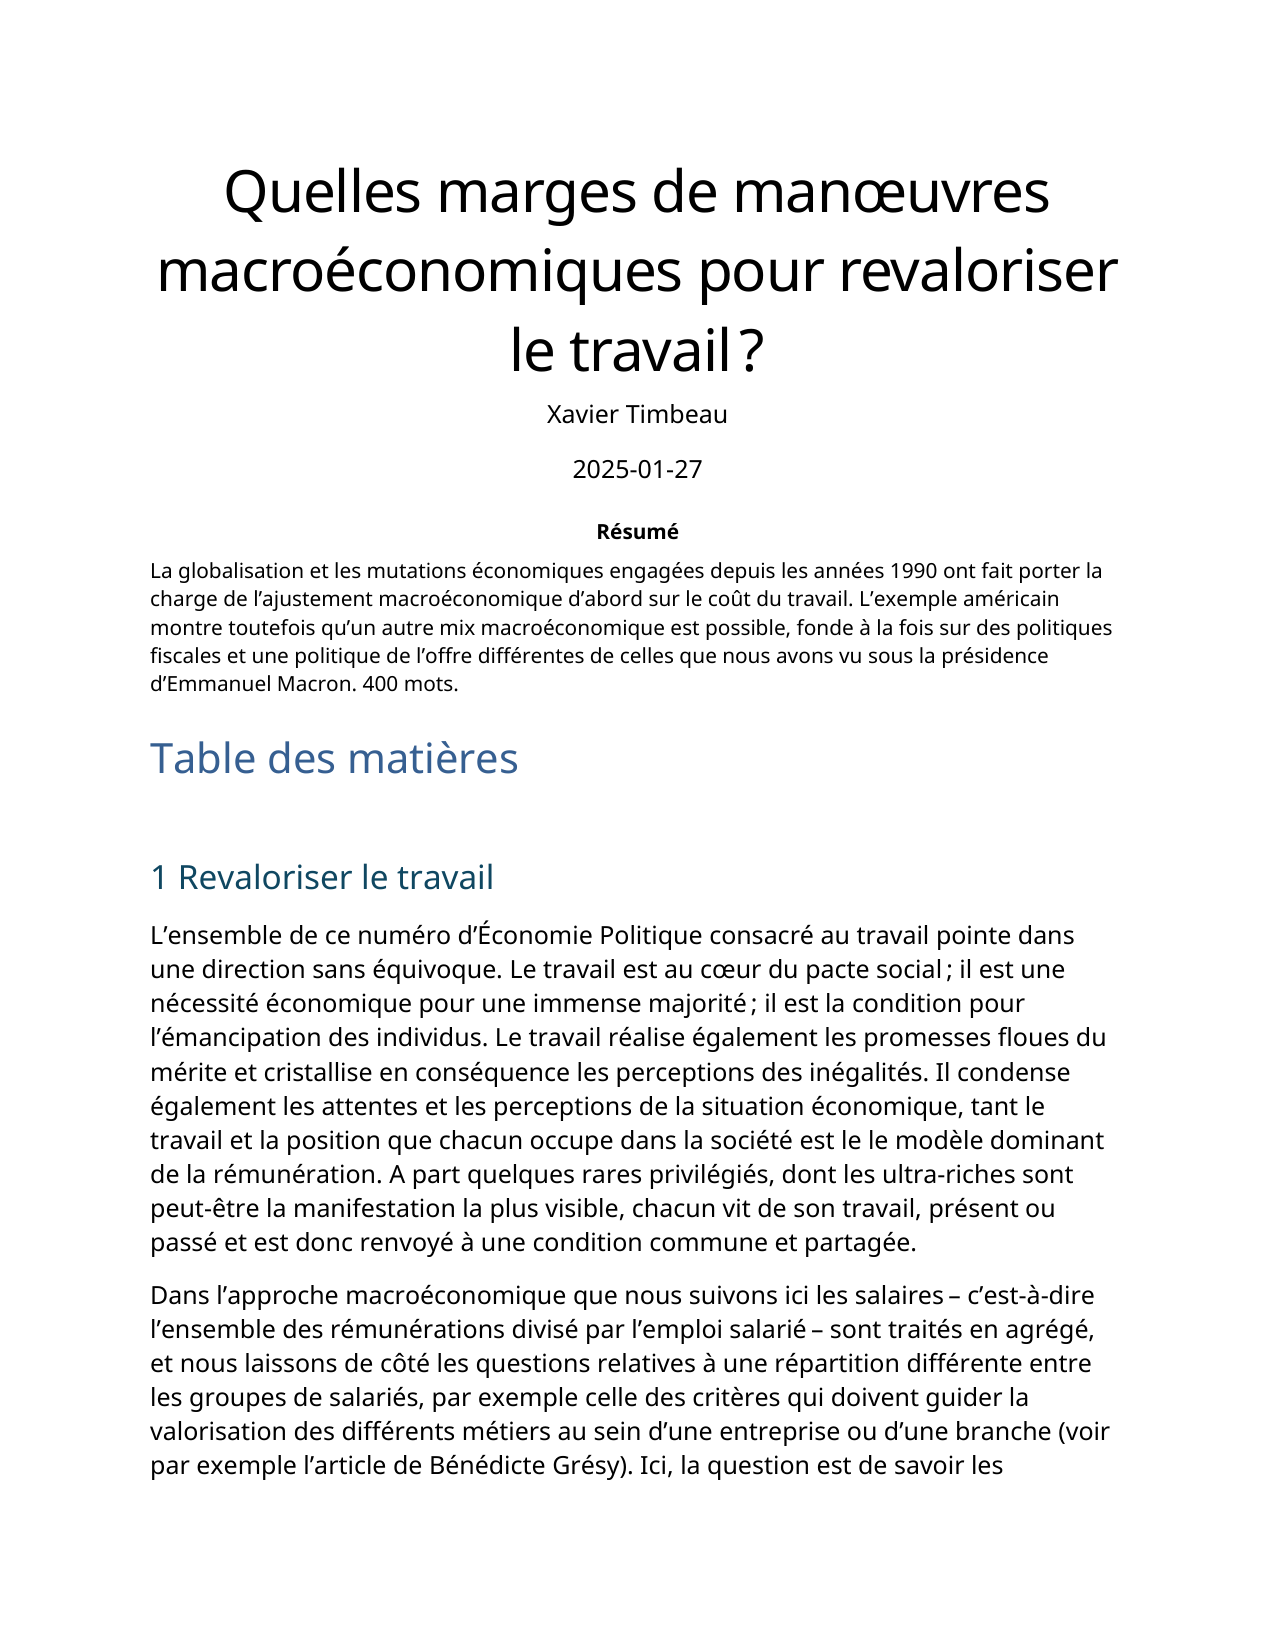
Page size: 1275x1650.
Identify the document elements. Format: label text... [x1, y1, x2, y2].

text La globalisation et les mutations économiques engagées depuis les années 1990 ont fait porter la charge de l’ajustement macroéconomique d’abord sur le coût du travail. L’exemple américain montre toutefois qu’un autre mix macroéconomique est possible, fonde à la fois sur des politiques fiscales et une politique de l’offre différentes de celles que nous avons vu sous la présidence d’Emmanuel Macron. 400 mots. [150, 556, 1125, 698]
text Xavier Timbeau [150, 397, 1125, 431]
subtitle 1 Revaloriser le travail [150, 854, 1125, 899]
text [150, 1277, 1125, 1482]
title Résumé [150, 517, 1125, 545]
text L’ensemble de ce numéro d’Économie Politique consacré au travail pointe dans une direction sans équivoque. Le travail est au cœur du pacte social ; il est une nécessité économique pour une immense majorité ; il est la condition pour l’émancipation des individus. Le travail réalise également les promesses floues du mérite et cristallise en conséquence les perceptions des inégalités. Il condense également les attentes et les perceptions de la situation économique, tant le travail et la position que chacun occupe dans la société est le le modèle dominant de la rémunération. A part quelques rares privilégiés, dont les ultra-riches sont peut-être la manifestation la plus visible, chacun vit de son travail, présent ou passé et est donc renvoyé à une condition commune et partagée. [150, 918, 1125, 1258]
title Quelles marges de manœuvres macroéconomiques pour revaloriser le travail ? [150, 150, 1125, 388]
text 2025-01-27 [150, 452, 1125, 486]
